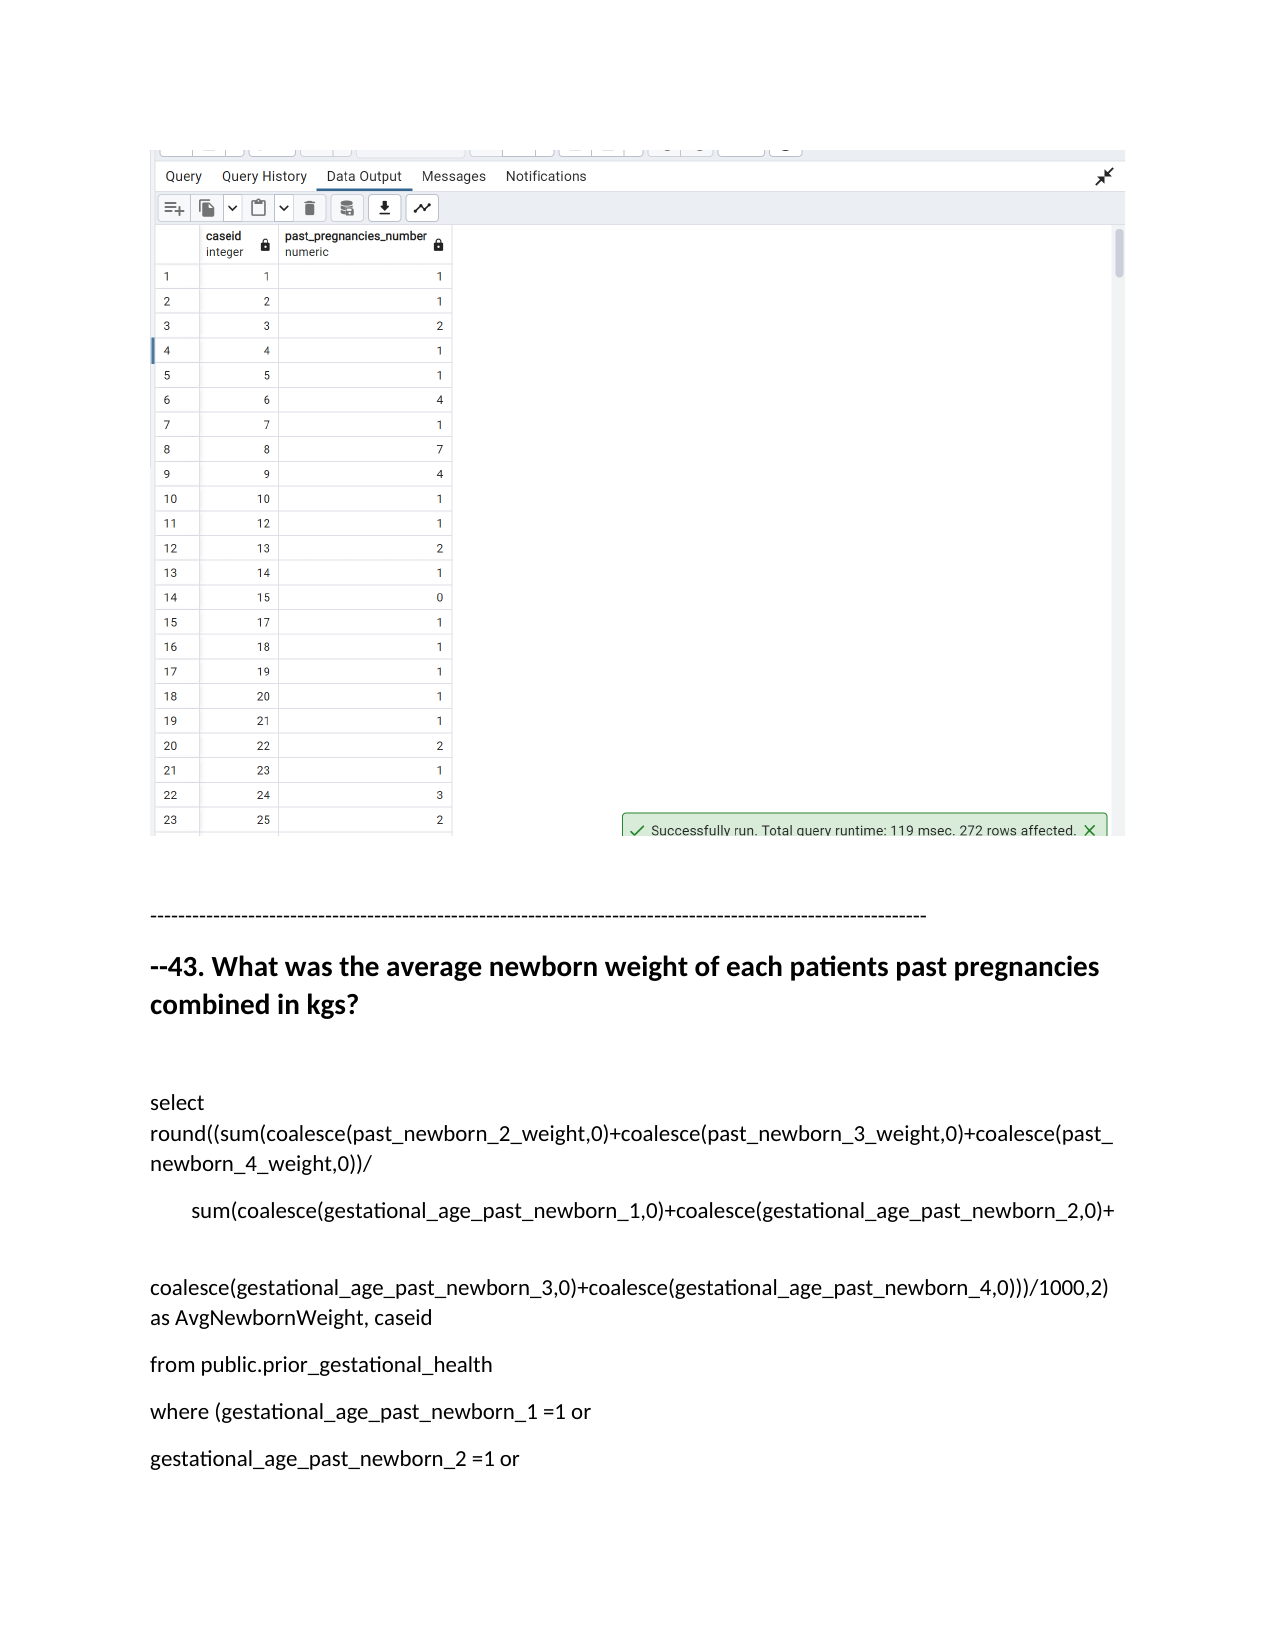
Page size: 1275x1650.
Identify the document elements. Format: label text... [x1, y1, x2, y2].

text coalesce(gestational_age_past_newborn_3,0)+coalesce(gestational_age_past_newborn_4,0)))/1000,2) as AvgNewbornWeight, caseid [150, 1243, 1125, 1331]
text --43. What was the average newborn weight of each patients past pregnancies combined in kgs? [150, 948, 1125, 1022]
text select round((sum(coalesce(past_newborn_2_weight,0)+coalesce(past_newborn_3_weight,0)+coalesce(past_newborn_4_weight,0))/ [150, 1088, 1125, 1177]
text where (gestational_age_past_newborn_1 =1 or [150, 1397, 1125, 1425]
text --------------------------------------------------------------------------------------------------------------- [150, 901, 1125, 929]
text sum(coalesce(gestational_age_past_newborn_1,0)+coalesce(gestational_age_past_newborn_2,0)+ [150, 1196, 1125, 1224]
text gestational_age_past_newborn_2 =1 or [150, 1444, 1125, 1472]
picture [150, 150, 1125, 836]
text from public.prior_gestational_health [150, 1350, 1125, 1378]
